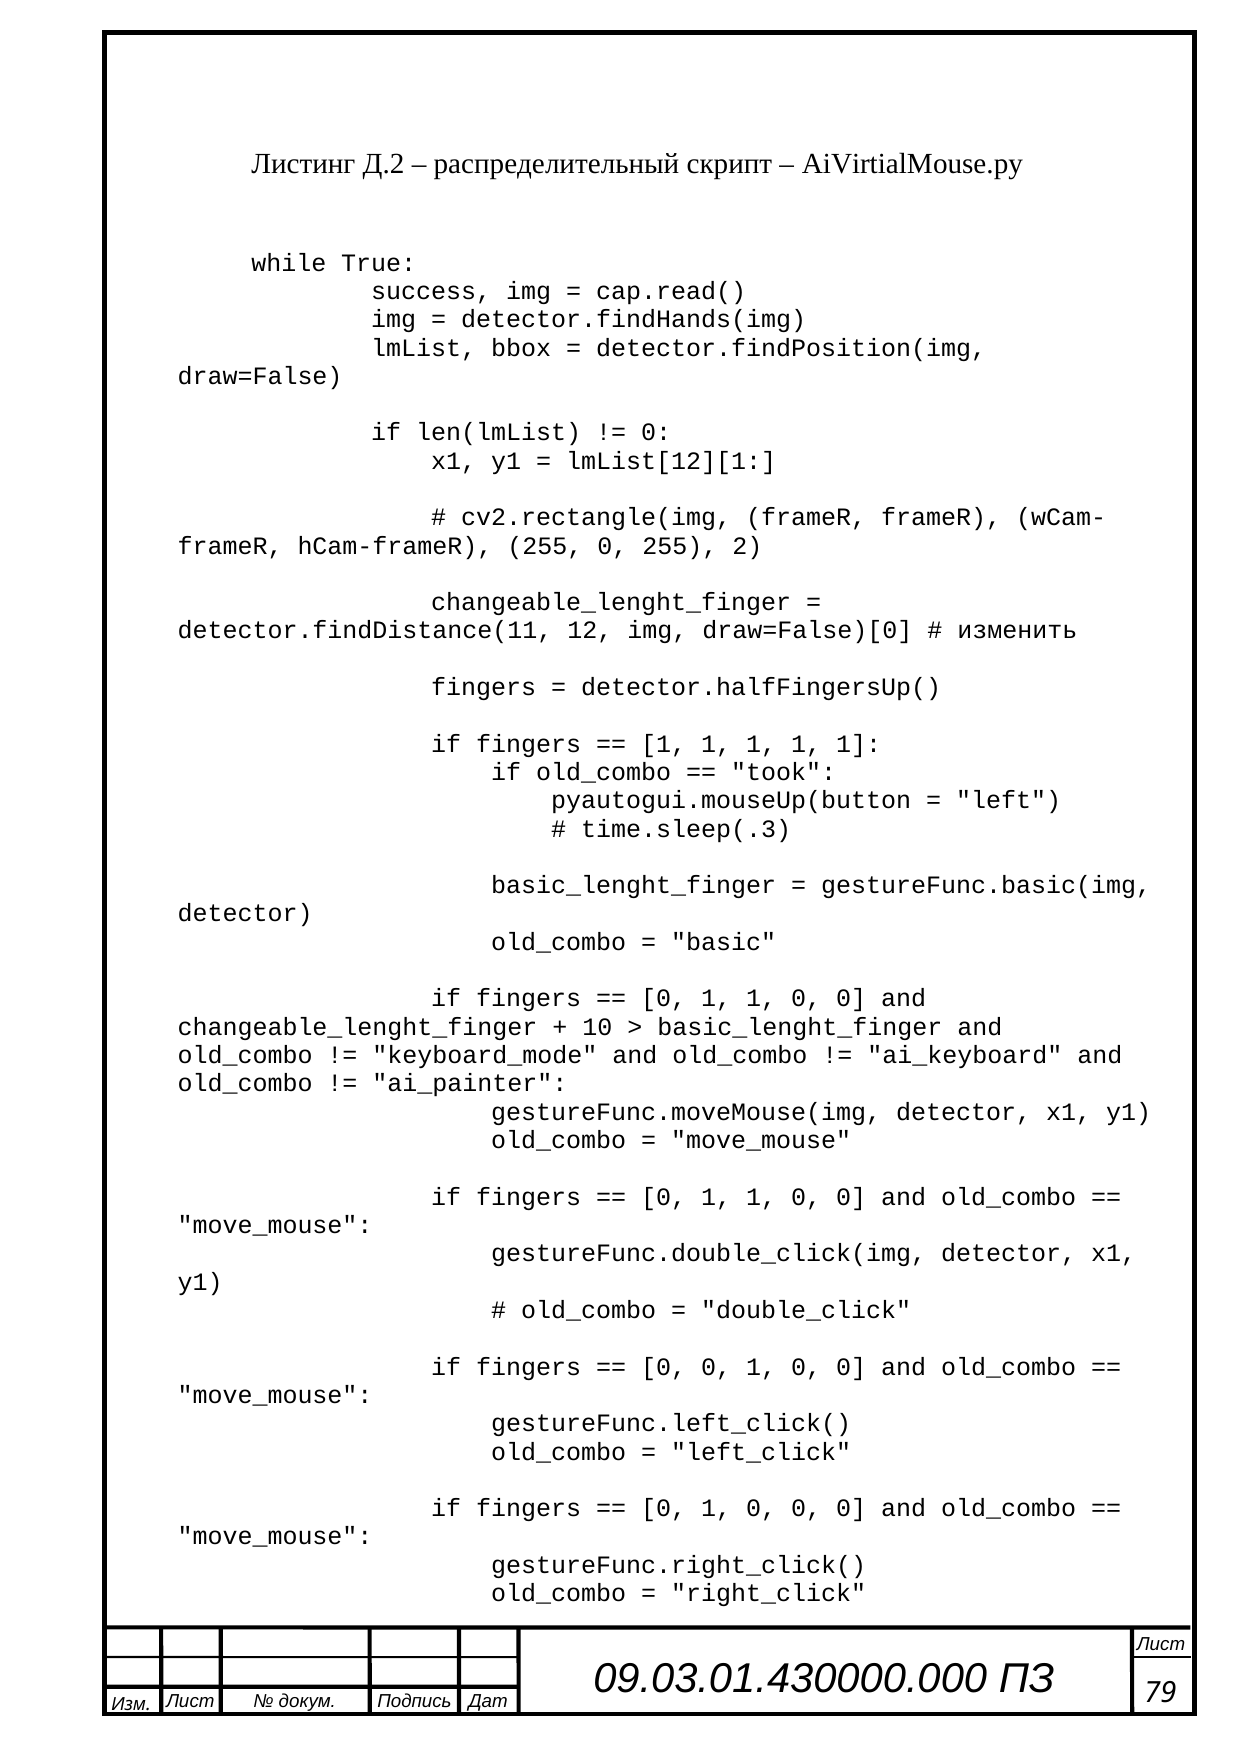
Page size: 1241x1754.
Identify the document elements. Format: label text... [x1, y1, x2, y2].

text while True: [177, 250, 1152, 278]
text lmList, bbox = detector.findPosition(img, draw=False) [177, 335, 1152, 392]
text if fingers == [1, 1, 1, 1, 1]: [177, 731, 1152, 759]
text # time.sleep(.3) [177, 816, 1152, 844]
text fingers = detector.halfFingersUp() [177, 674, 1152, 703]
text Листинг Д.2 – распределительный скрипт – AiVirtialMouse.py [177, 146, 1152, 180]
text gestureFunc.left_click() [177, 1411, 1152, 1439]
text success, img = cap.read() [177, 278, 1152, 307]
text old_combo = "left_click" [177, 1439, 1152, 1468]
text gestureFunc.moveMouse(img, detector, x1, y1) [177, 1099, 1152, 1128]
text pyautogui.mouseUp(button = "left") [177, 788, 1152, 816]
text if fingers == [0, 1, 1, 0, 0] and old_combo == "move_mouse": [177, 1184, 1152, 1241]
text old_combo = "move_mouse" [177, 1128, 1152, 1156]
text if len(lmList) != 0: [177, 420, 1152, 448]
text changeable_lenght_finger = detector.findDistance(11, 12, img, draw=False)[0] # изменить [177, 589, 1152, 646]
text old_combo = "right_click" [177, 1581, 1152, 1609]
text if fingers == [0, 0, 1, 0, 0] and old_combo == "move_mouse": [177, 1354, 1152, 1411]
text # cv2.rectangle(img, (frameR, frameR), (wCam-frameR, hCam-frameR), (255, 0, 255), 2) [177, 505, 1152, 562]
text # old_combo = "double_click" [177, 1298, 1152, 1326]
text x1, y1 = lmList[12][1:] [177, 448, 1152, 477]
text old_combo = "basic" [177, 929, 1152, 958]
text gestureFunc.double_click(img, detector, x1, y1) [177, 1241, 1152, 1298]
text basic_lenght_finger = gestureFunc.basic(img, detector) [177, 873, 1152, 929]
text if fingers == [0, 1, 0, 0, 0] and old_combo == "move_mouse": [177, 1496, 1152, 1552]
text if old_combo == "took": [177, 759, 1152, 788]
text if fingers == [0, 1, 1, 0, 0] and changeable_lenght_finger + 10 > basic_lenght_finger and old_combo != "keyboard_mode" and old_combo != "ai_keyboard" and old_combo != "ai_painter": [177, 986, 1152, 1099]
text gestureFunc.right_click() [177, 1552, 1152, 1581]
text img = detector.findHands(img) [177, 307, 1152, 335]
